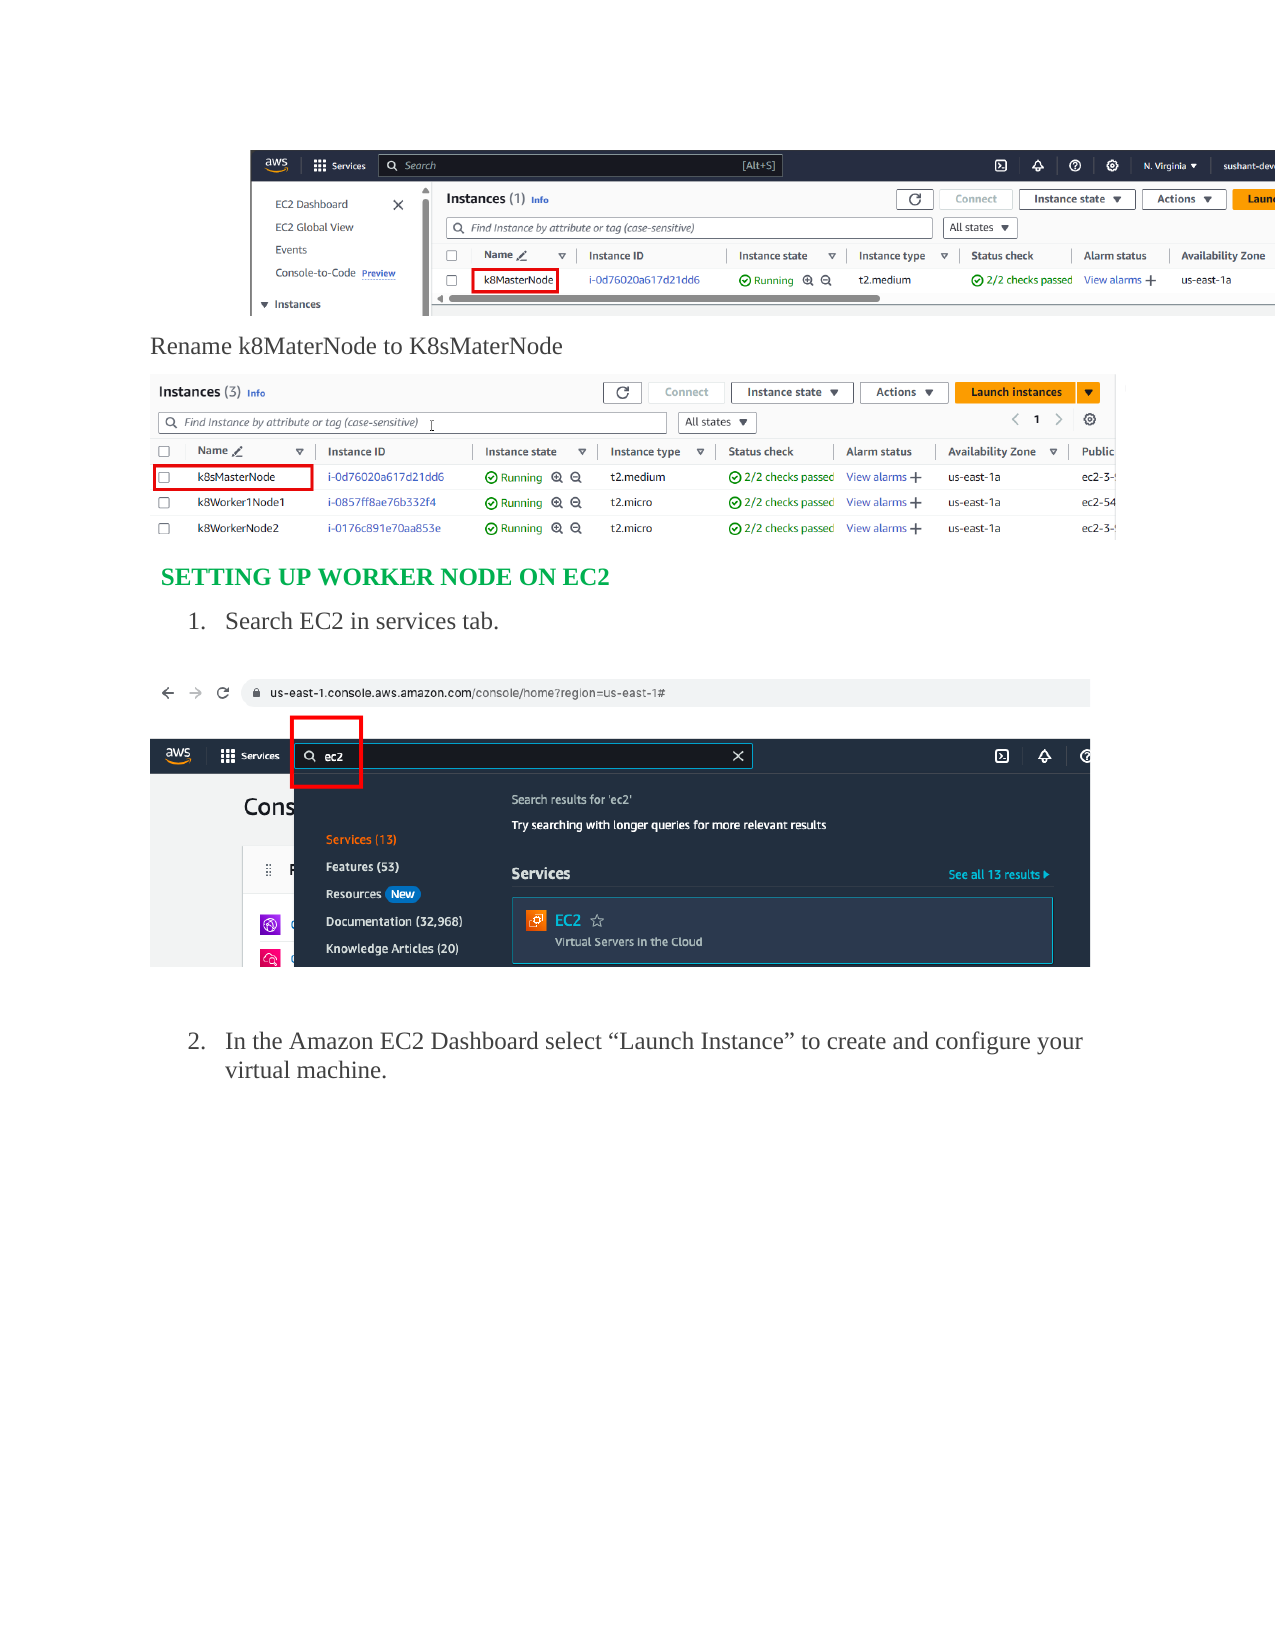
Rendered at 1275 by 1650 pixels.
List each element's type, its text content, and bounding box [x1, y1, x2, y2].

picture [150, 374, 1125, 540]
list In the Amazon EC2 Dashboard select “Launch Instance” to create and configure your virtual machine. [187, 1026, 1125, 1084]
text Rename k8MaterNode to K8sMaterNode [150, 331, 1125, 359]
subtitle SETTING UP WORKER NODE ON EC2 [161, 562, 1125, 591]
picture [150, 679, 1091, 967]
list Search EC2 in services tab. [187, 606, 1125, 635]
picture [250, 150, 1275, 316]
